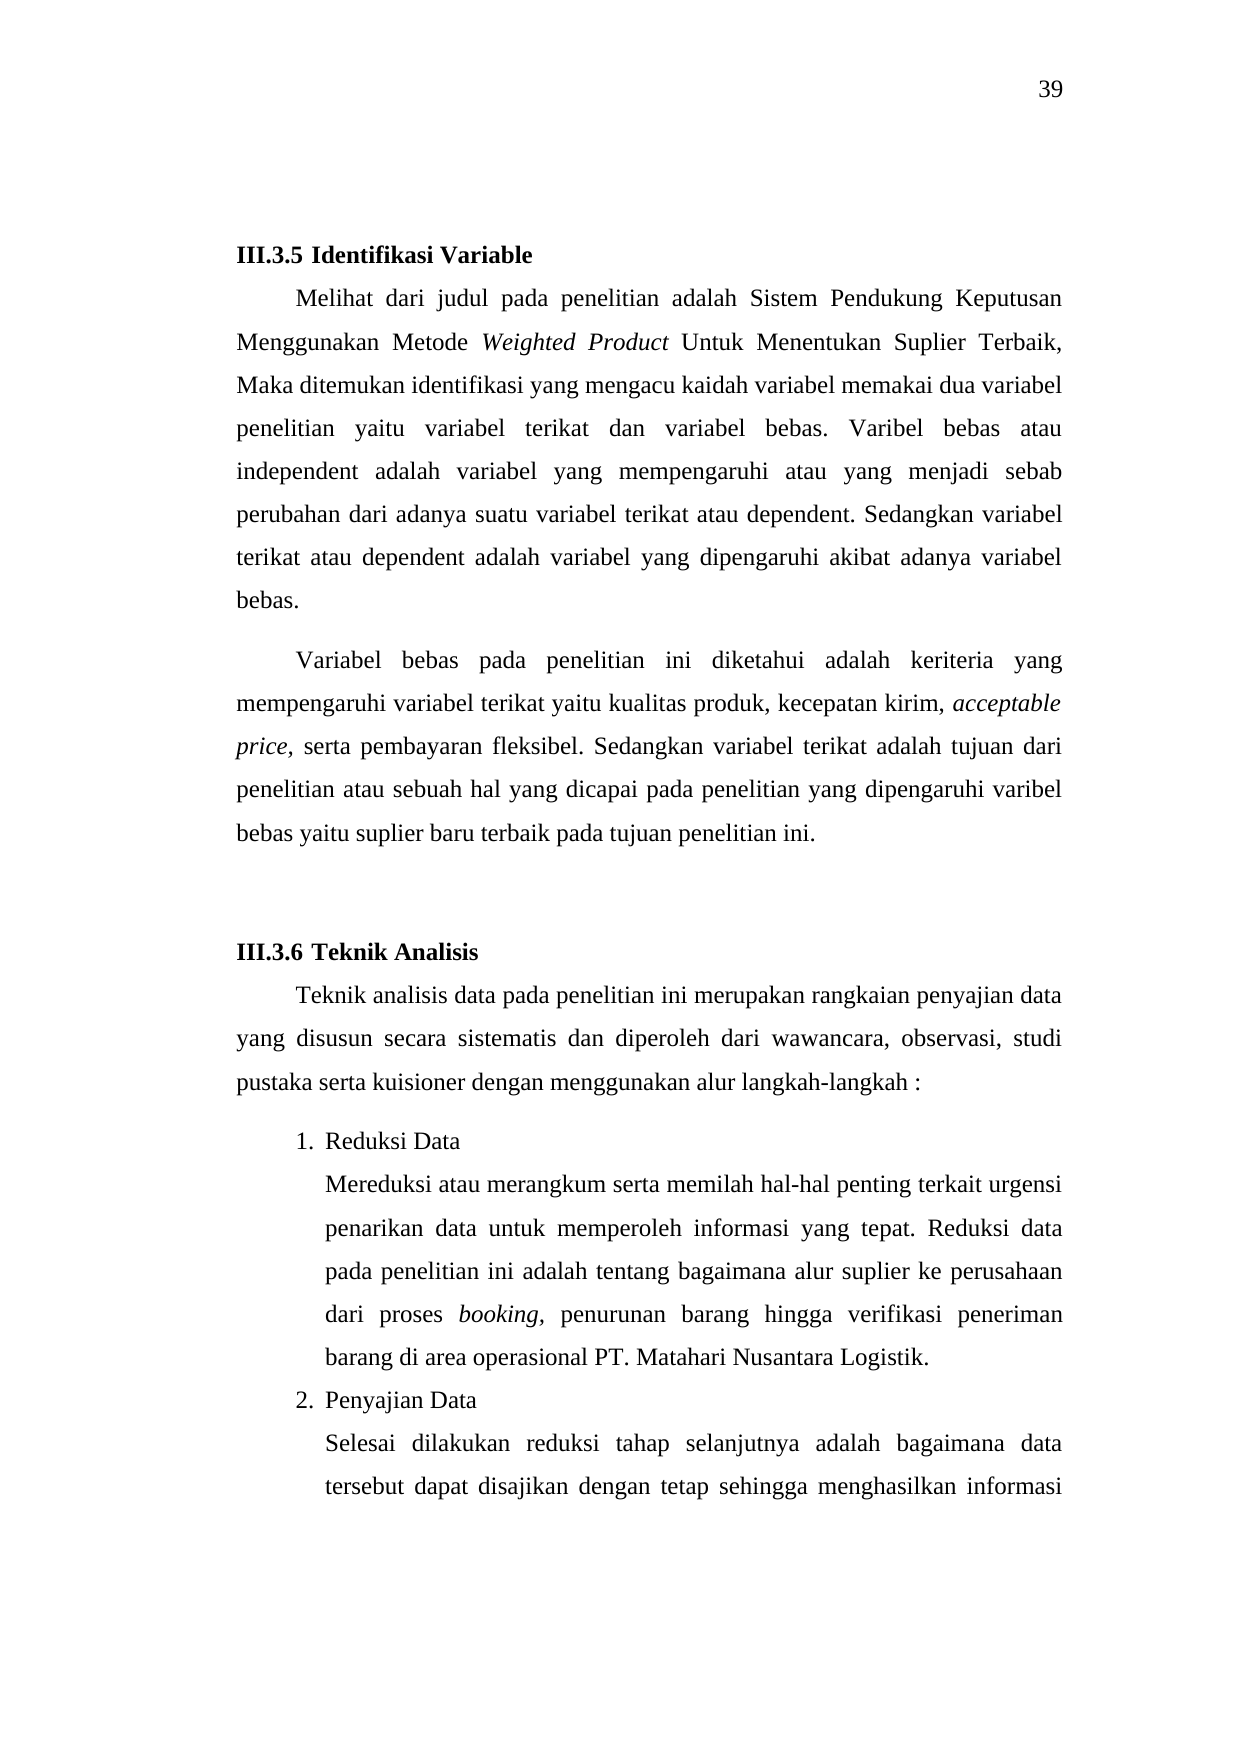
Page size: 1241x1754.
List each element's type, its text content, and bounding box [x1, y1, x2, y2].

list Reduksi Data [295, 1126, 1063, 1155]
text Teknik analisis data pada penelitian ini merupakan rangkaian penyajian data yang disusun secara sistematis dan diperoleh dari wawancara, observasi, studi pustaka serta kuisioner dengan menggunakan alur langkah-langkah : [236, 980, 1063, 1095]
list Mereduksi atau merangkum serta memilah hal-hal penting terkait urgensi penarikan data untuk memperoleh informasi yang tepat. Reduksi data pada penelitian ini adalah tentang bagaimana alur suplier ke perusahaan dari proses booking, penurunan barang hingga verifikasi peneriman barang di area operasional PT. Matahari Nusantara Logistik. [325, 1169, 1063, 1371]
text Melihat dari judul pada penelitian adalah Sistem Pendukung Keputusan Menggunakan Metode Weighted Product Untuk Menentukan Suplier Terbaik, Maka ditemukan identifikasi yang mengacu kaidah variabel memakai dua variabel penelitian yaitu variabel terikat dan variabel bebas. Varibel bebas atau independent adalah variabel yang mempengaruhi atau yang menjadi sebab perubahan dari adanya suatu variabel terikat atau dependent. Sedangkan variabel terikat atau dependent adalah variabel yang dipengaruhi akibat adanya variabel bebas. [236, 283, 1063, 614]
subtitle Teknik Analisis [236, 937, 1063, 966]
list Penyajian Data [295, 1385, 1063, 1414]
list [325, 1428, 1063, 1500]
subtitle Identifikasi Variable [236, 240, 1063, 269]
text Variabel bebas pada penelitian ini diketahui adalah keriteria yang mempengaruhi variabel terikat yaitu kualitas produk, kecepatan kirim, acceptable price, serta pembayaran fleksibel. Sedangkan variabel terikat adalah tujuan dari penelitian atau sebuah hal yang dicapai pada penelitian yang dipengaruhi varibel bebas yaitu suplier baru terbaik pada tujuan penelitian ini. [236, 645, 1063, 846]
